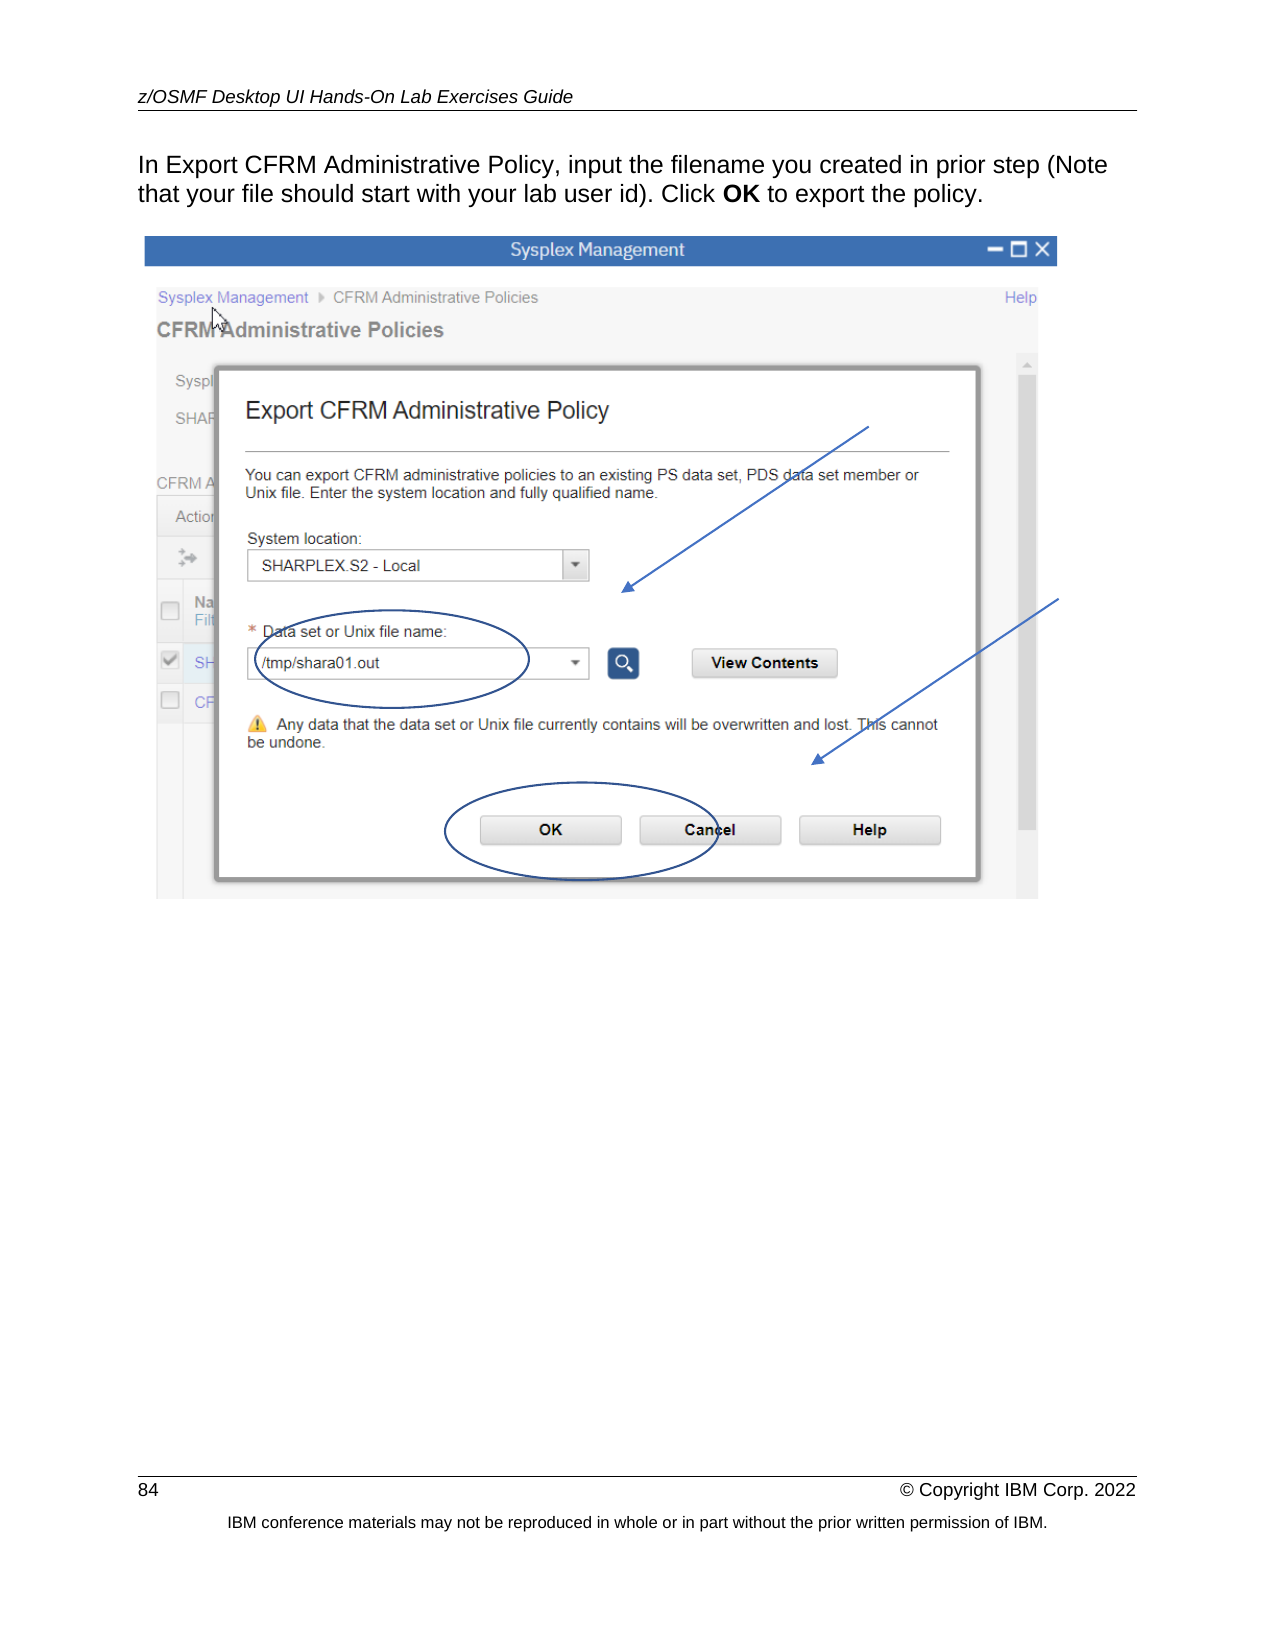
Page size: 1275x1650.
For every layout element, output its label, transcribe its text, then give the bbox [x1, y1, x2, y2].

picture [144, 236, 1058, 899]
text In Export CFRM Administrative Policy, input the filename you created in prior step (Note that your file should start with your lab user id). Click OK to export the policy. [138, 150, 1137, 207]
